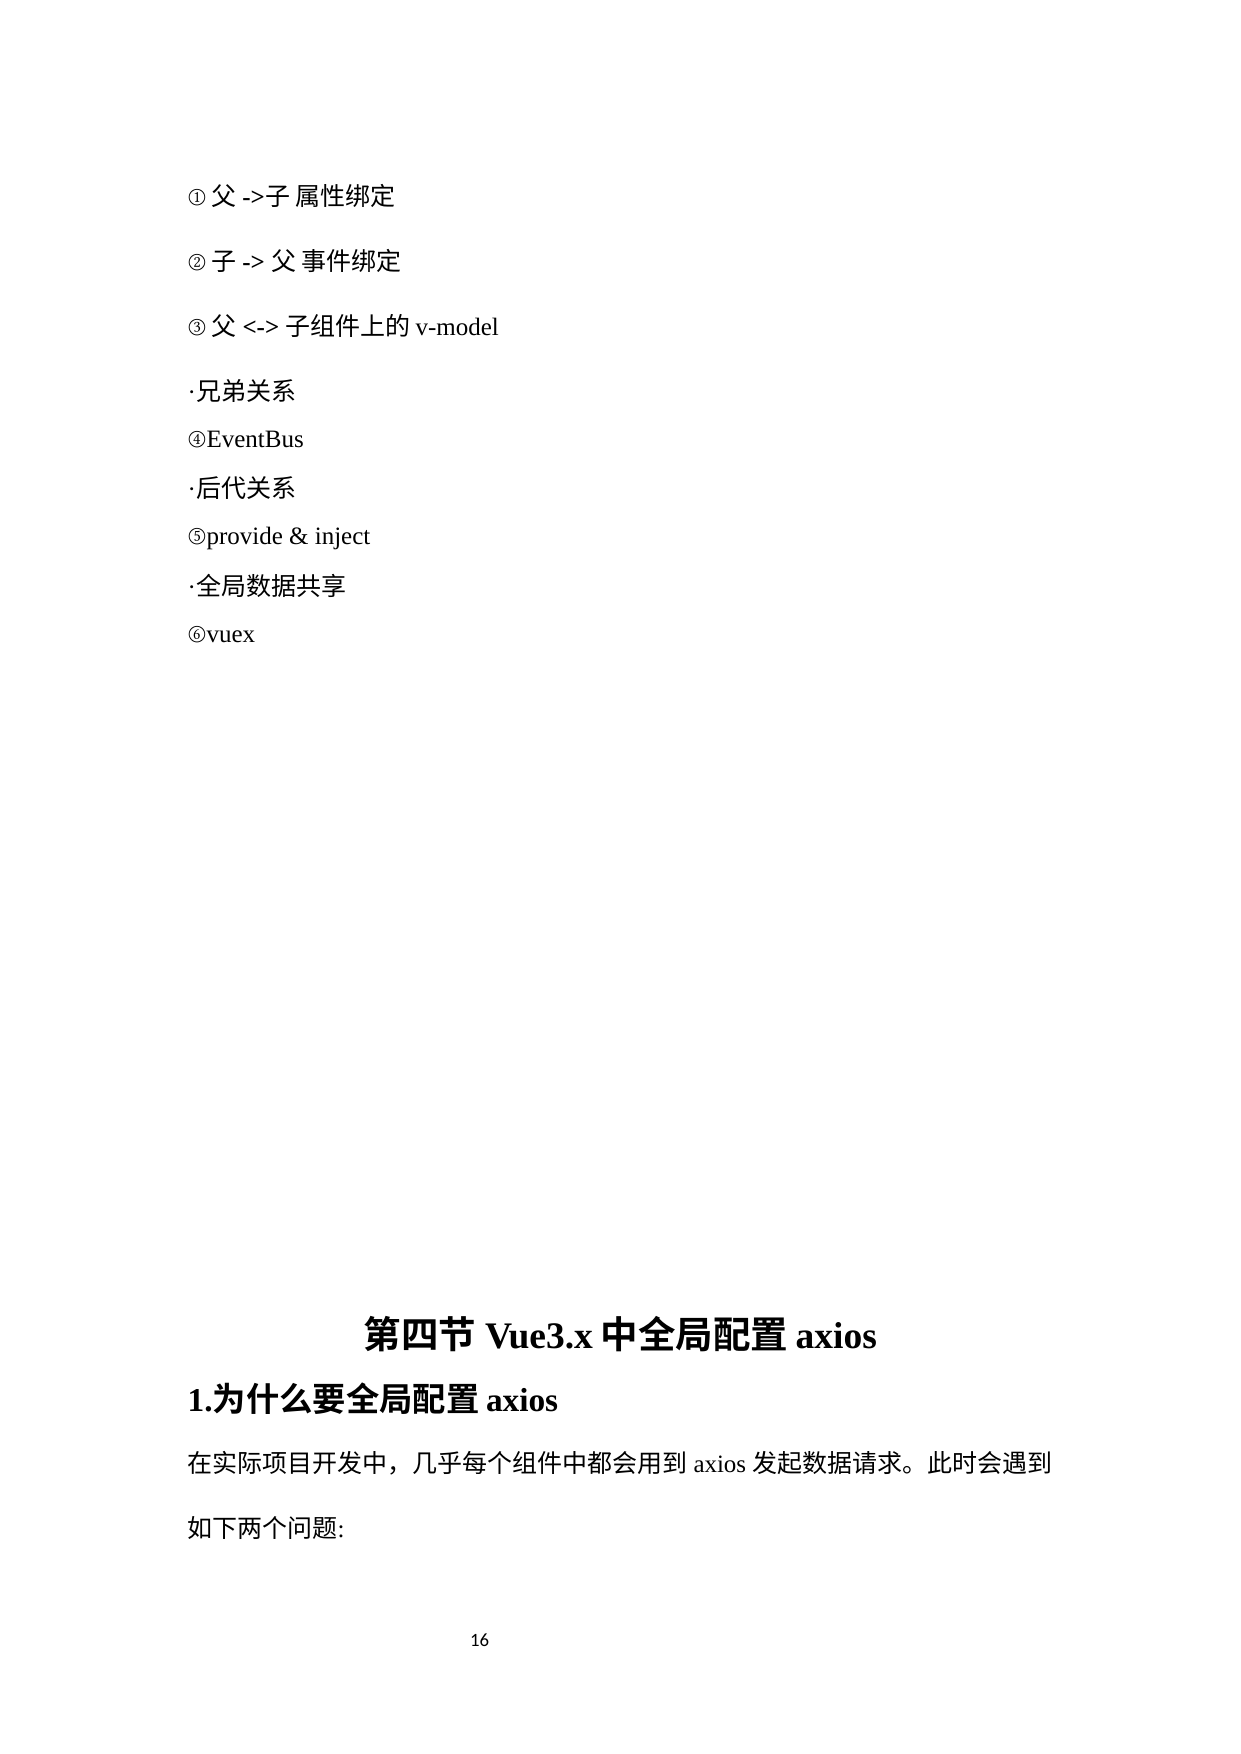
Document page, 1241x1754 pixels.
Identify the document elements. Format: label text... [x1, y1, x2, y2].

text 第四节 Vue3.x中全局配置axios [187, 1299, 1053, 1364]
text 在实际项目开发中，几乎每个组件中都会用到axios 发起数据请求。此时会遇到如下两个问题: [187, 1429, 1053, 1559]
text ④EventBus [187, 422, 1053, 454]
text ·后代关系 [187, 454, 1053, 519]
text ⑥vuex [187, 617, 1053, 649]
text ·兄弟关系 [187, 357, 1053, 422]
text 1.为什么要全局配置axios [187, 1364, 1053, 1429]
text ③父 <-> 子组件上的v-model [187, 292, 1053, 357]
text ②子 -> 父 事件绑定 [187, 227, 1053, 292]
text ①父 ->子 属性绑定 [187, 162, 1053, 227]
text ⑤provide & inject [187, 519, 1053, 552]
text ·全局数据共享 [187, 552, 1053, 617]
